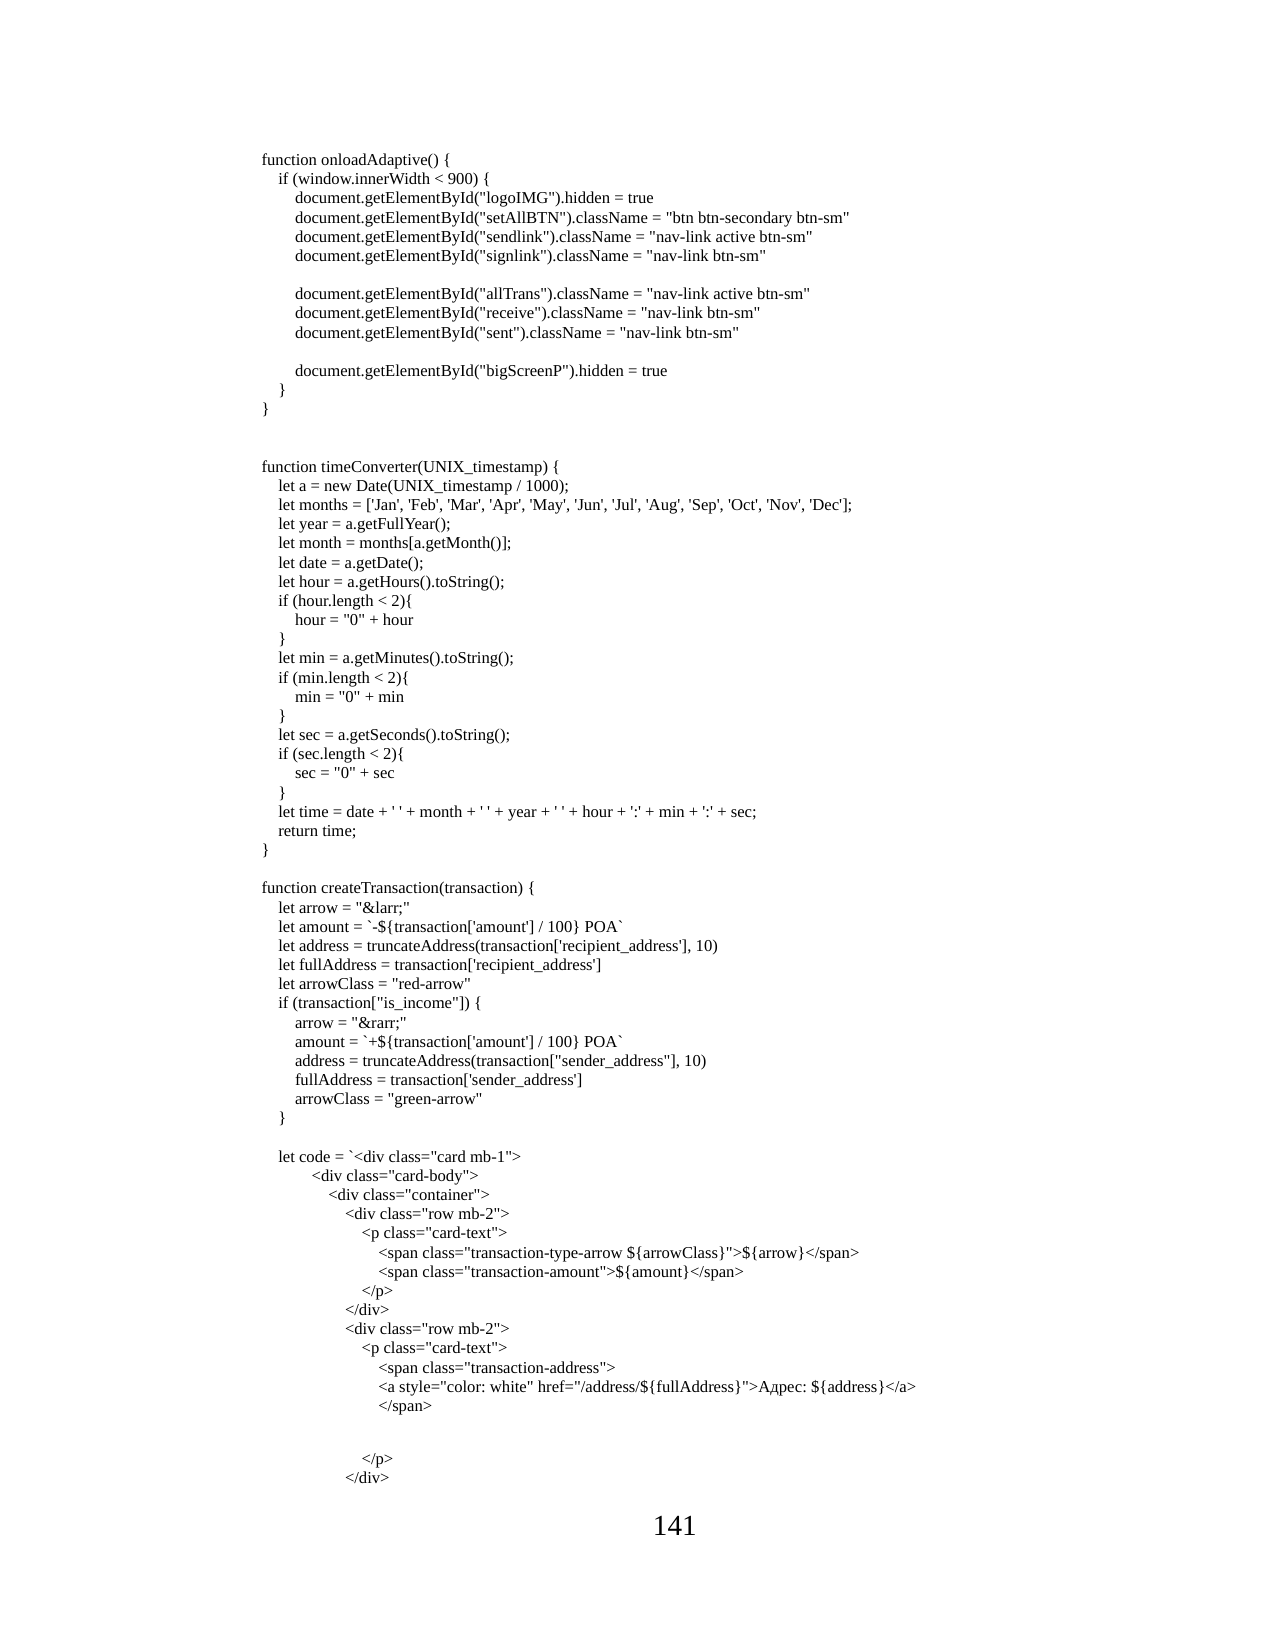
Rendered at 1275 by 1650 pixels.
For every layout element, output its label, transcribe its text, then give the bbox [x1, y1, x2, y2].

list if (window.innerWidth < 900) { [261, 169, 1125, 188]
list let fullAddress = transaction['recipient_address'] [261, 955, 1125, 974]
list let a = new Date(UNIX_timestamp / 1000); [261, 476, 1125, 495]
list <p class="card-text"> [261, 1223, 1125, 1242]
list document.getElementById("logoIMG").hidden = true [261, 188, 1125, 207]
list function createTransaction(transaction) { [261, 878, 1125, 897]
list </p> [261, 1448, 1125, 1468]
list <span class="transaction-type-arrow ${arrowClass}">${arrow}</span> [261, 1242, 1125, 1262]
list <a style="color: white" href="/address/${fullAddress}">Адрес: ${address}</a> [261, 1377, 1125, 1396]
list fullAddress = transaction['sender_address'] [261, 1070, 1125, 1089]
list document.getElementById("signlink").className = "nav-link btn-sm" [261, 246, 1125, 265]
list } [261, 380, 1125, 399]
list } [261, 399, 1125, 418]
list hour = "0" + hour [261, 610, 1125, 629]
list let year = a.getFullYear(); [261, 514, 1125, 533]
list <div class="card-body"> [261, 1166, 1125, 1185]
list <span class="transaction-address"> [261, 1357, 1125, 1377]
list amount = `+${transaction['amount'] / 100} POA` [261, 1032, 1125, 1051]
list let month = months[a.getMonth()]; [261, 533, 1125, 552]
list sec = "0" + sec [261, 763, 1125, 782]
list let code = `<div class="card mb-1"> [261, 1147, 1125, 1166]
list min = "0" + min [261, 687, 1125, 706]
list document.getElementById("sent").className = "nav-link btn-sm" [261, 322, 1125, 342]
list } [261, 1108, 1125, 1127]
list } [261, 840, 1125, 859]
list arrowClass = "green-arrow" [261, 1089, 1125, 1108]
list document.getElementById("bigScreenP").hidden = true [261, 361, 1125, 380]
list let amount = `-${transaction['amount'] / 100} POA` [261, 917, 1125, 936]
list } [261, 706, 1125, 725]
list </div> [261, 1300, 1125, 1319]
list arrow = "&rarr;" [261, 1012, 1125, 1032]
list let date = a.getDate(); [261, 552, 1125, 572]
list if (hour.length < 2){ [261, 591, 1125, 610]
list let hour = a.getHours().toString(); [261, 572, 1125, 591]
list let min = a.getMinutes().toString(); [261, 648, 1125, 667]
list if (sec.length < 2){ [261, 744, 1125, 763]
list let time = date + ' ' + month + ' ' + year + ' ' + hour + ':' + min + ':' + sec; [261, 802, 1125, 821]
list </span> [261, 1396, 1125, 1415]
list let sec = a.getSeconds().toString(); [261, 725, 1125, 744]
list document.getElementById("sendlink").className = "nav-link active btn-sm" [261, 227, 1125, 246]
list <div class="container"> [261, 1185, 1125, 1204]
list document.getElementById("receive").className = "nav-link btn-sm" [261, 303, 1125, 322]
list <span class="transaction-amount">${amount}</span> [261, 1262, 1125, 1281]
list let months = ['Jan', 'Feb', 'Mar', 'Apr', 'May', 'Jun', 'Jul', 'Aug', 'Sep', 'Oct', 'Nov', 'Dec']; [261, 495, 1125, 514]
list } [261, 782, 1125, 802]
list if (transaction["is_income"]) { [261, 993, 1125, 1012]
list function timeConverter(UNIX_timestamp) { [261, 457, 1125, 476]
list let arrow = "&larr;" [261, 897, 1125, 917]
list function onloadAdaptive() { [261, 150, 1125, 169]
list address = truncateAddress(transaction["sender_address"], 10) [261, 1051, 1125, 1070]
list </div> [261, 1468, 1125, 1487]
list </p> [261, 1281, 1125, 1300]
list <p class="card-text"> [261, 1338, 1125, 1357]
list let arrowClass = "red-arrow" [261, 974, 1125, 993]
list <div class="row mb-2"> [261, 1319, 1125, 1338]
list } [261, 629, 1125, 648]
list let address = truncateAddress(transaction['recipient_address'], 10) [261, 936, 1125, 955]
list return time; [261, 821, 1125, 840]
list document.getElementById("allTrans").className = "nav-link active btn-sm" [261, 284, 1125, 303]
list document.getElementById("setAllBTN").className = "btn btn-secondary btn-sm" [261, 207, 1125, 227]
list <div class="row mb-2"> [261, 1204, 1125, 1223]
list if (min.length < 2){ [261, 667, 1125, 687]
